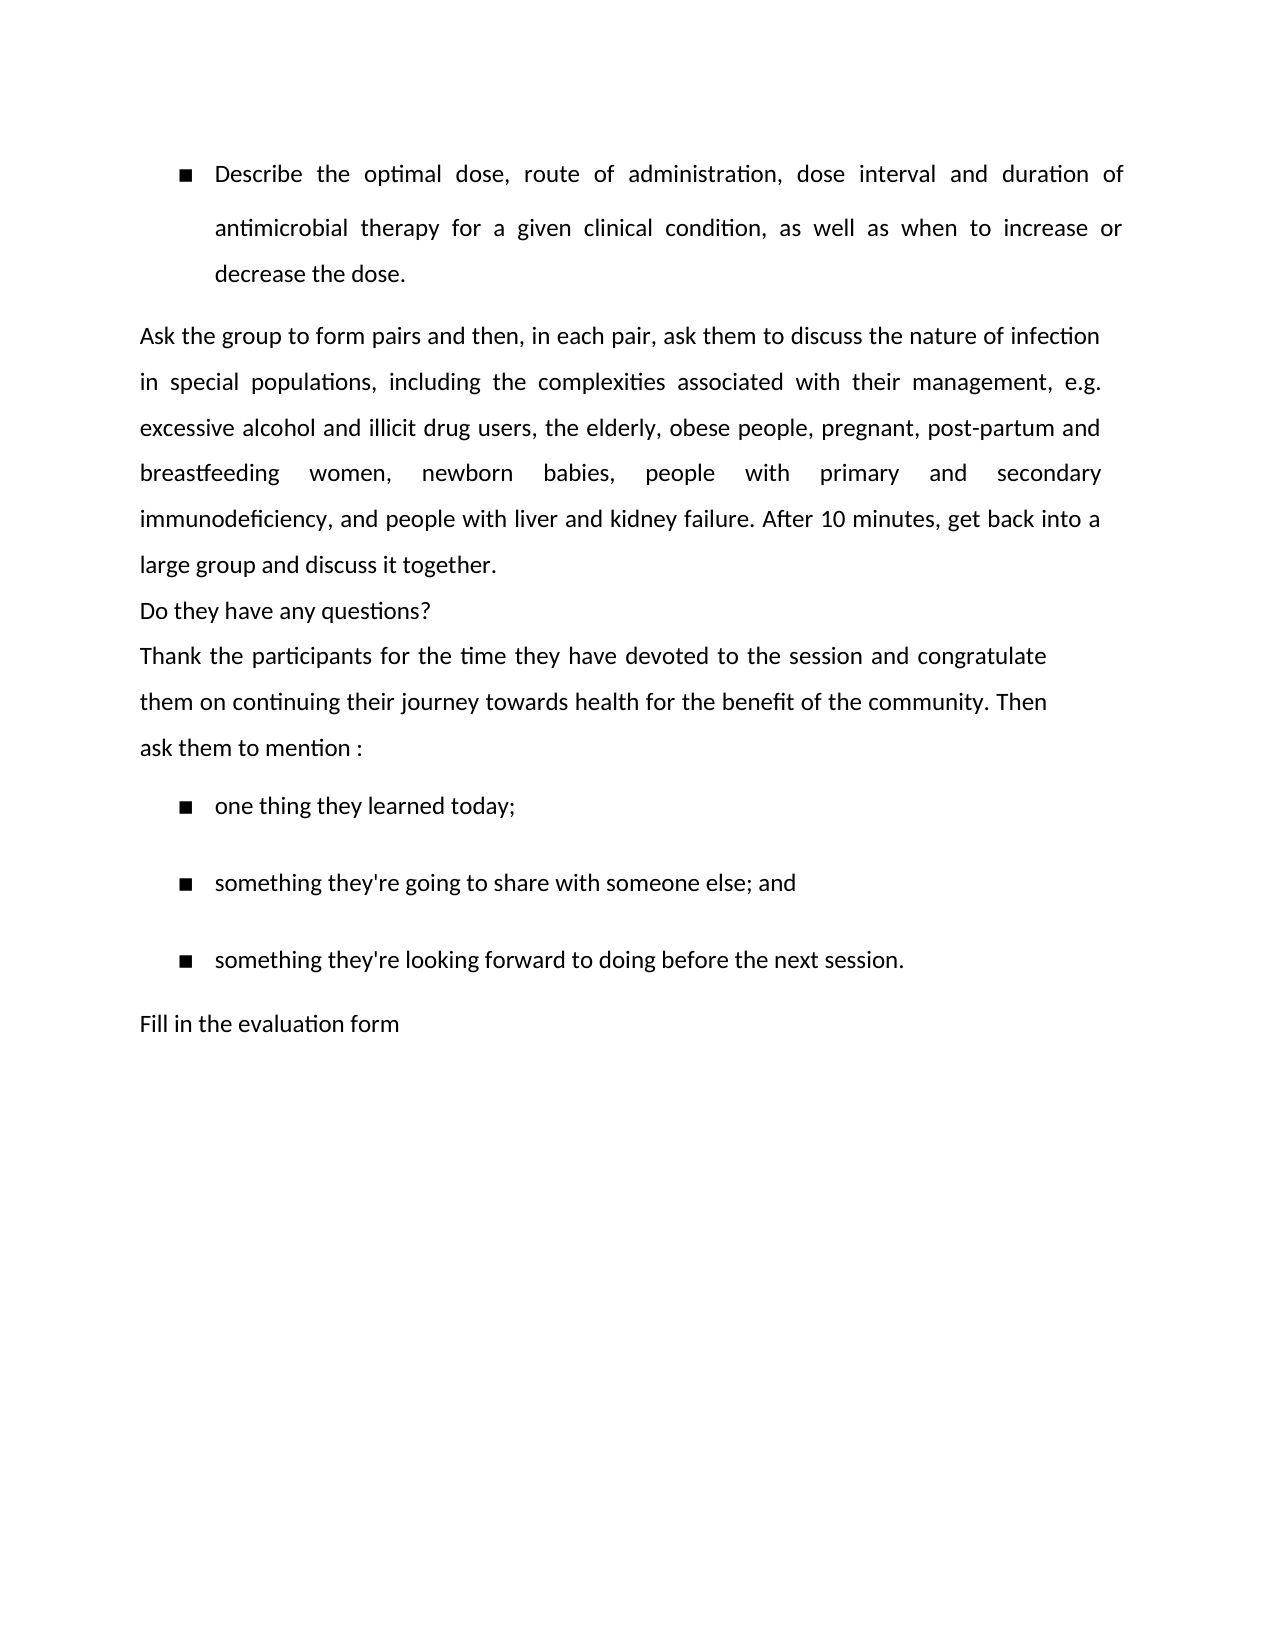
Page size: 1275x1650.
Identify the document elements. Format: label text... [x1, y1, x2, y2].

text Fill in the evaluation form [139, 1008, 1093, 1039]
list Describe the optimal dose, route of administration, dose interval and duration of antimicrobial therapy for a given clinical condition, as well as when to increase or decrease the dose. [177, 146, 1125, 288]
text Thank the participants for the time they have devoted to the session and congratulate them on continuing their journey towards health for the benefit of the community. Then ask them to mention : [139, 641, 1049, 762]
text Do they have any questions? [139, 595, 1177, 625]
text Ask the group to form pairs and then, in each pair, ask them to discuss the nature of infection in special populations, including the complexities associated with their management, e.g. excessive alcohol and illicit drug users, the elderly, obese people, pregnant, post-partum and breastfeeding women, newborn babies, people with primary and secondary immunodeficiency, and people with liver and kidney failure. After 10 minutes, get back into a large group and discuss it together. [139, 320, 1103, 579]
list something they're looking forward to doing before the next session. [177, 931, 1177, 983]
list one thing they learned today; [177, 778, 1177, 829]
list something they're going to share with someone else; and [177, 854, 1177, 906]
